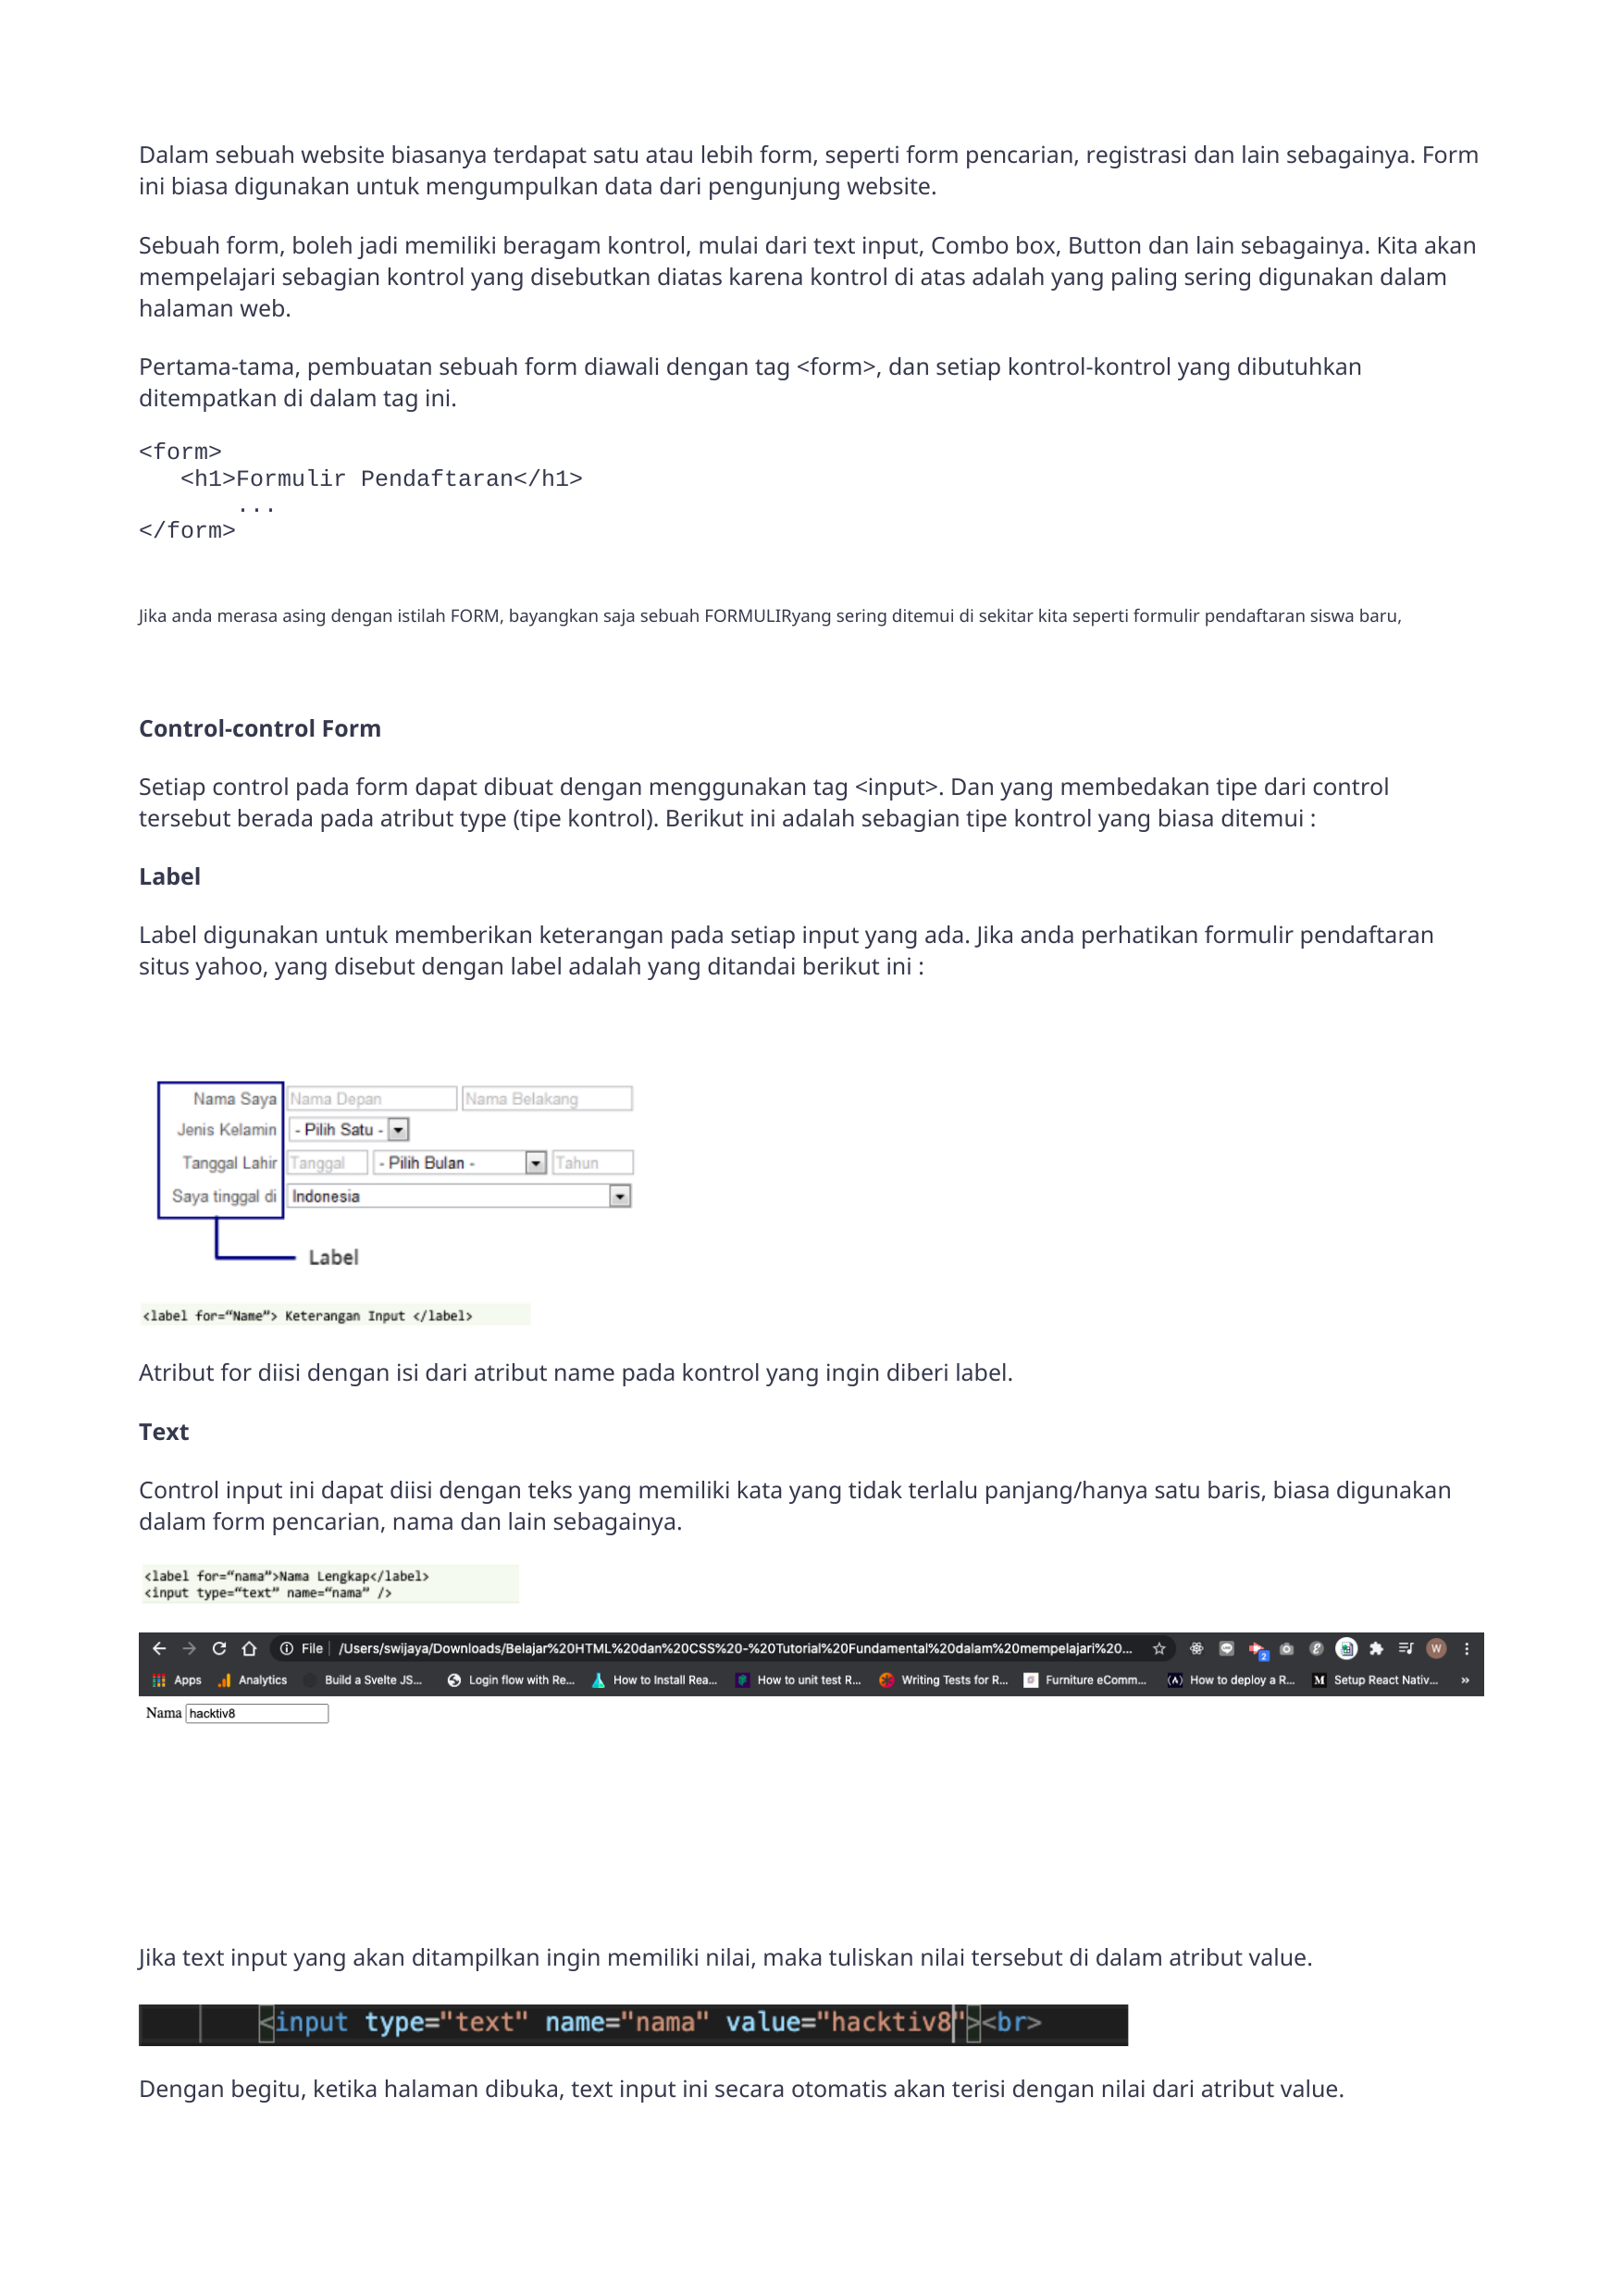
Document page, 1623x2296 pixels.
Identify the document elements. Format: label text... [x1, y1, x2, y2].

text Control input ini dapat diisi dengan teks yang memiliki kata yang tidak terlalu panjang/hanya satu baris, biasa digunakan dalam form pencarian, nama dan lain sebagainya. [139, 1473, 1484, 1537]
text Pertama-tama, pembuatan sebuah form diawali dengan tag <form>, dan setiap kontrol-kontrol yang dibutuhkan ditempatkan di dalam tag ini. [139, 351, 1484, 414]
text Dalam sebuah website biasanya terdapat satu atau lebih form, seperti form pencarian, registrasi dan lain sebagainya. Form ini biasa digunakan untuk mengumpulkan data dari pengunjung website. [139, 139, 1484, 202]
text Label [139, 861, 1484, 892]
picture [139, 1632, 1484, 1915]
picture [139, 1563, 520, 1607]
text Control-control Form [139, 712, 1484, 743]
picture [139, 1301, 531, 1330]
text Text [139, 1415, 1484, 1446]
picture [139, 2004, 1129, 2046]
text Sebuah form, boleh jadi memiliki beragam kontrol, mulai dari text input, Combo box, Button dan lain sebagainya. Kita akan mempelajari sebagian kontrol yang disebutkan diatas karena kontrol di atas adalah yang paling sering digunakan dalam halaman web. [139, 229, 1484, 323]
text Atribut for diisi dengan isi dari atribut name pada kontrol yang ingin diberi label. [139, 1357, 1484, 1388]
text ... [139, 493, 1484, 519]
text <form> [139, 441, 1484, 466]
text Dengan begitu, ketika halaman dibuka, text input ini secara otomatis akan terisi dengan nilai dari atribut value. [139, 2072, 1484, 2104]
text Setiap control pada form dapat dibuat dengan menggunakan tag <input>. Dan yang membedakan tipe dari control tersebut berada pada atribut type (tipe kontrol). Berikut ini adalah sebagian tipe kontrol yang biasa ditemui : [139, 770, 1484, 834]
text <h1>Formulir Pendaftaran</h1> [139, 466, 1484, 493]
text Label digunakan untuk memberikan keterangan pada setiap input yang ada. Jika anda perhatikan formulir pendaftaran situs yahoo, yang disebut dengan label adalah yang ditandai berikut ini : [139, 919, 1484, 982]
text Jika anda merasa asing dengan istilah FORM, bayangkan saja sebuah FORMULIRyang sering ditemui di sekitar kita seperti formulir pendaftaran siswa baru, [139, 572, 1484, 685]
text </form> [139, 519, 1484, 545]
picture [139, 1067, 675, 1275]
